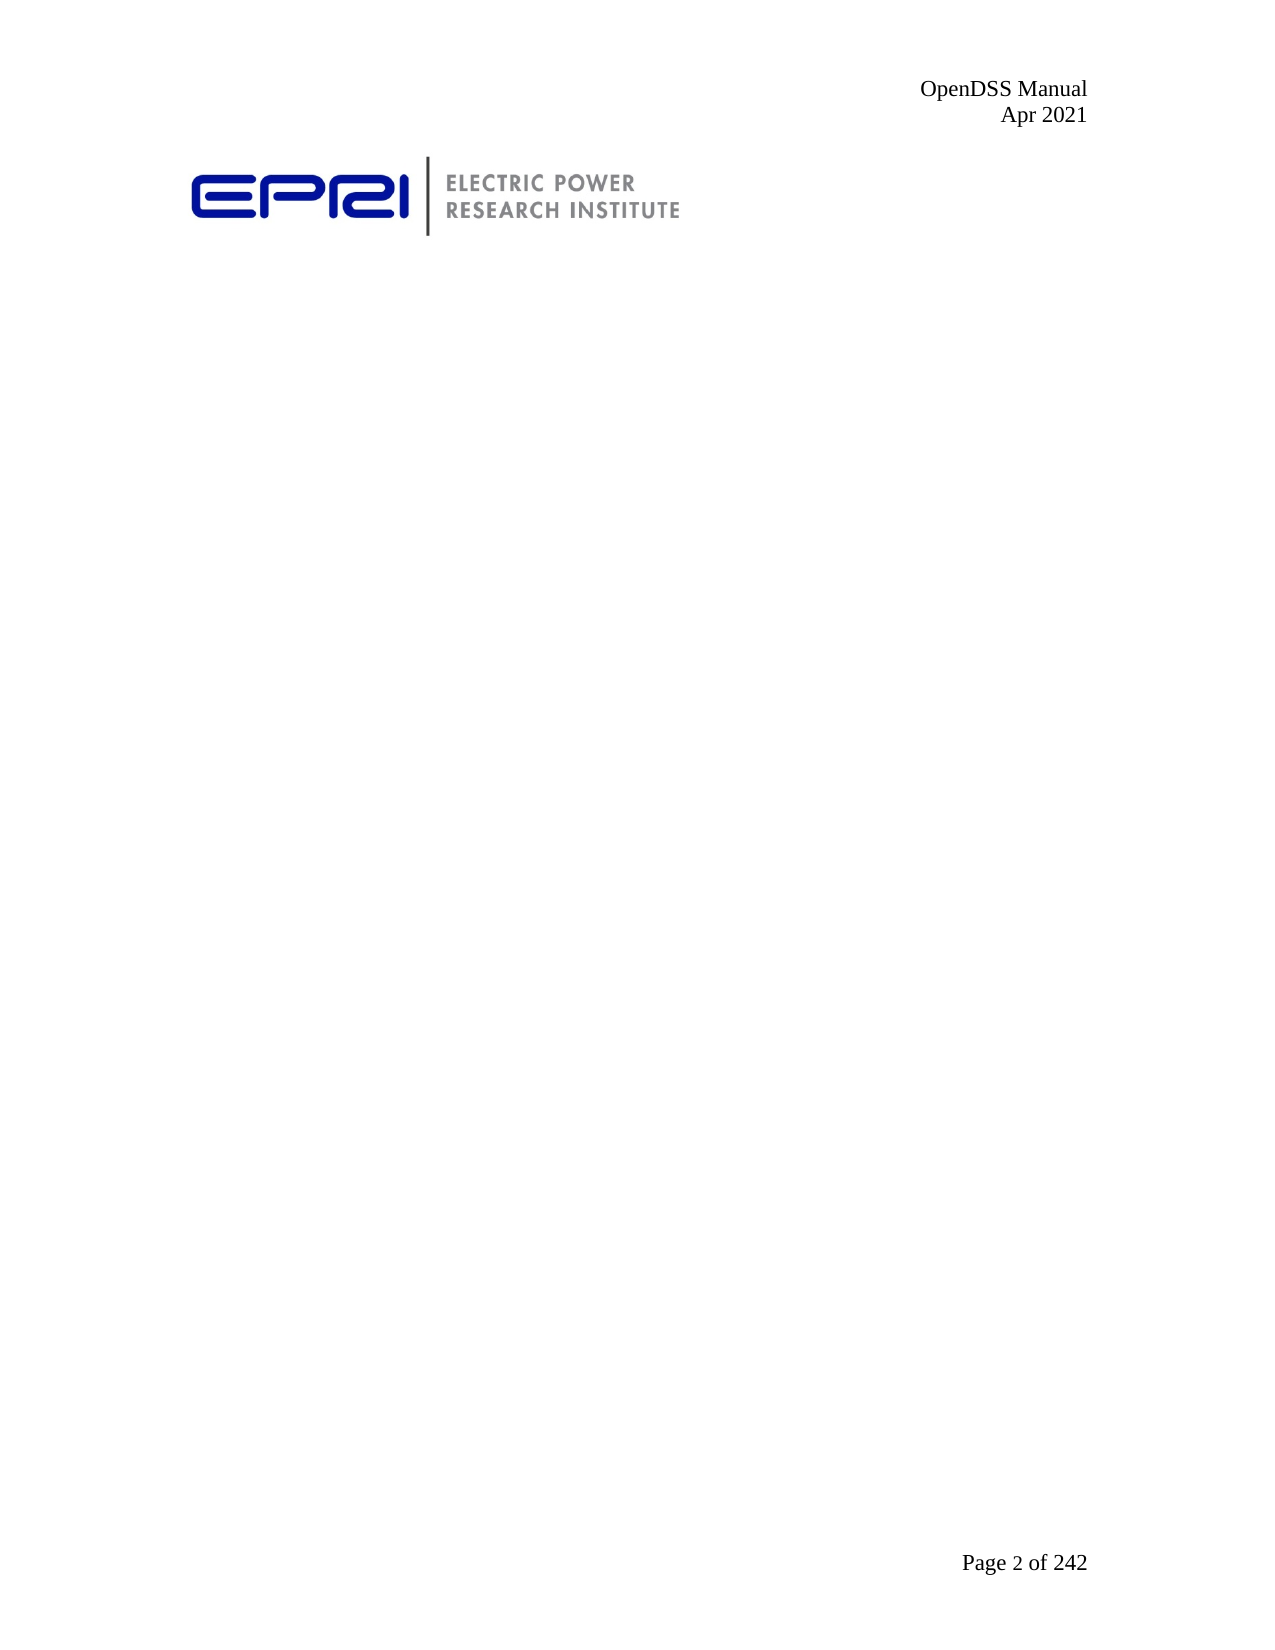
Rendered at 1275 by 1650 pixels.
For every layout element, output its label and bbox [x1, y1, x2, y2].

picture [187, 152, 683, 240]
